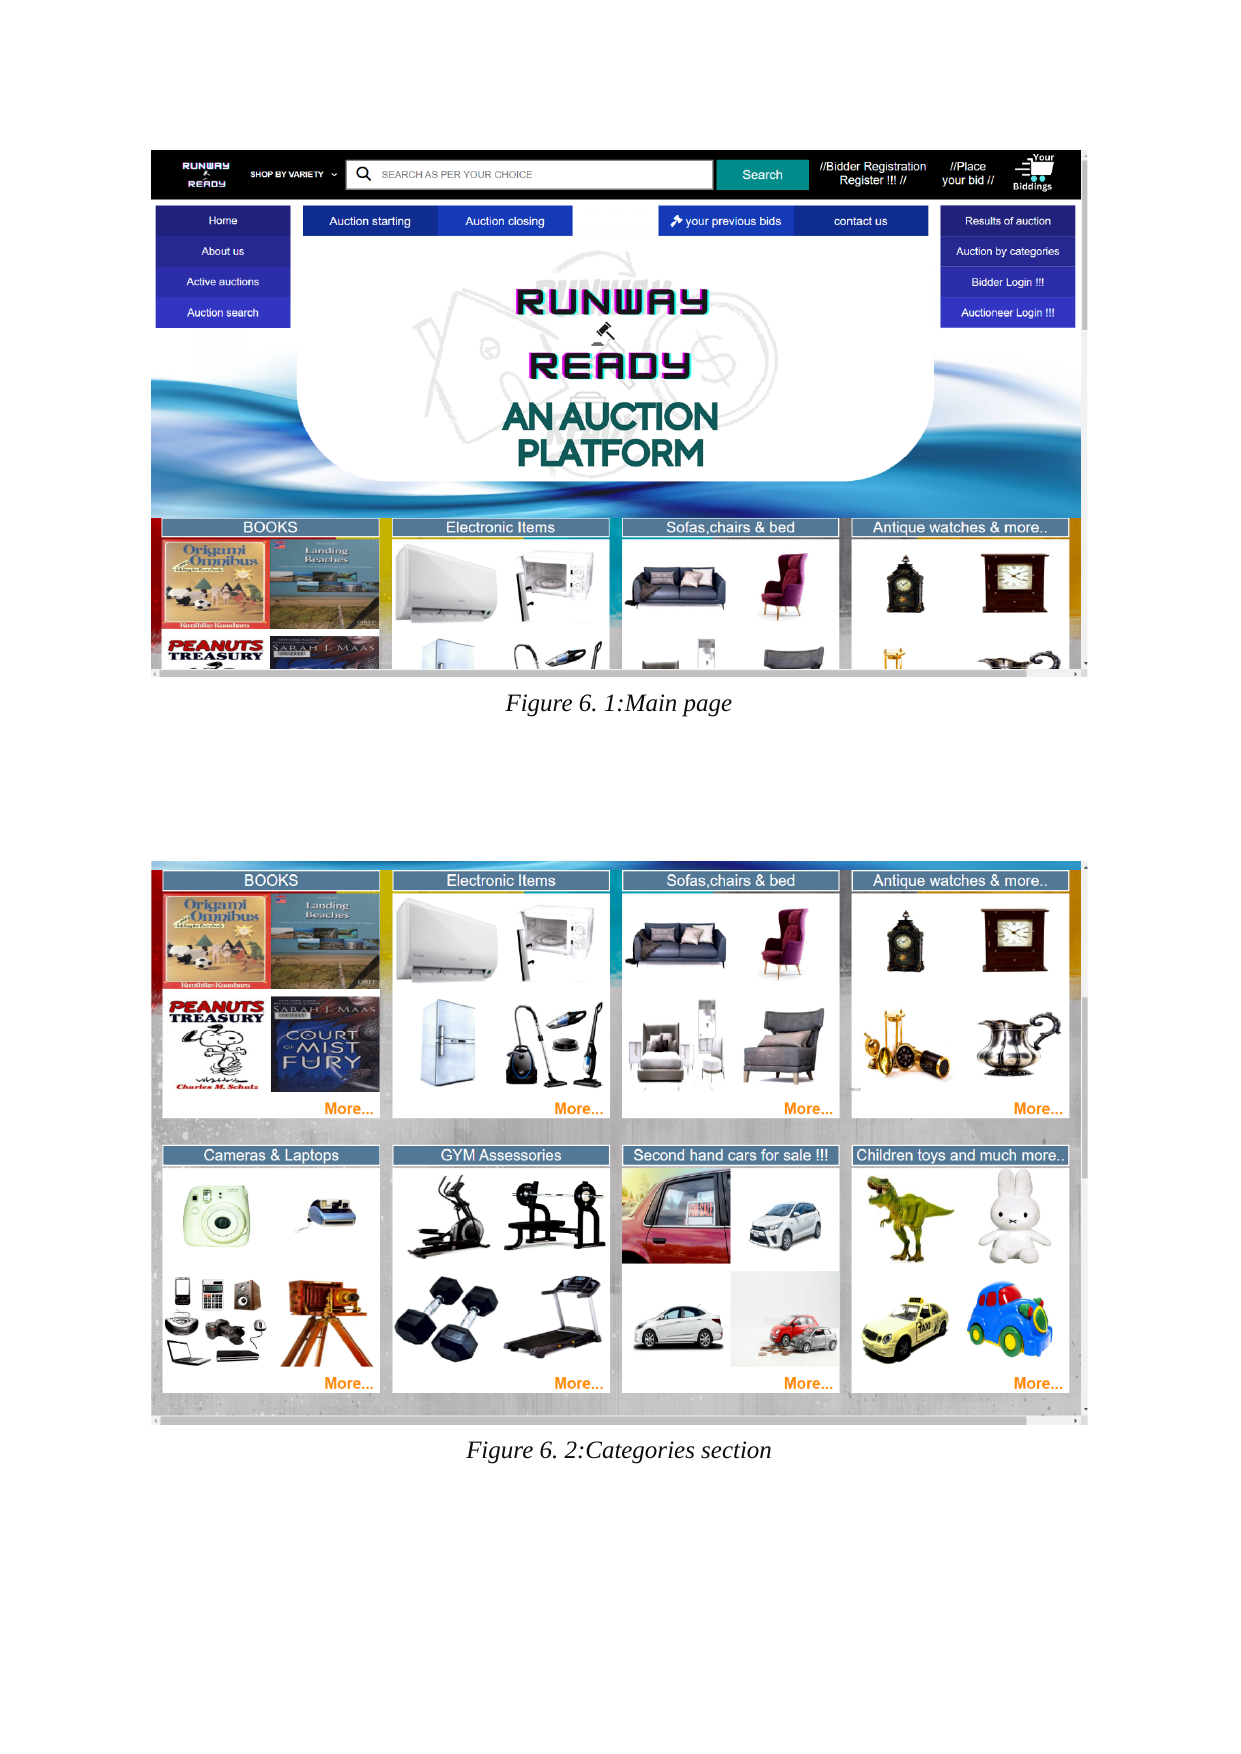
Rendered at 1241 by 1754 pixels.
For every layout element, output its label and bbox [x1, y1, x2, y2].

picture [150, 861, 1087, 1424]
picture [149, 150, 1087, 675]
